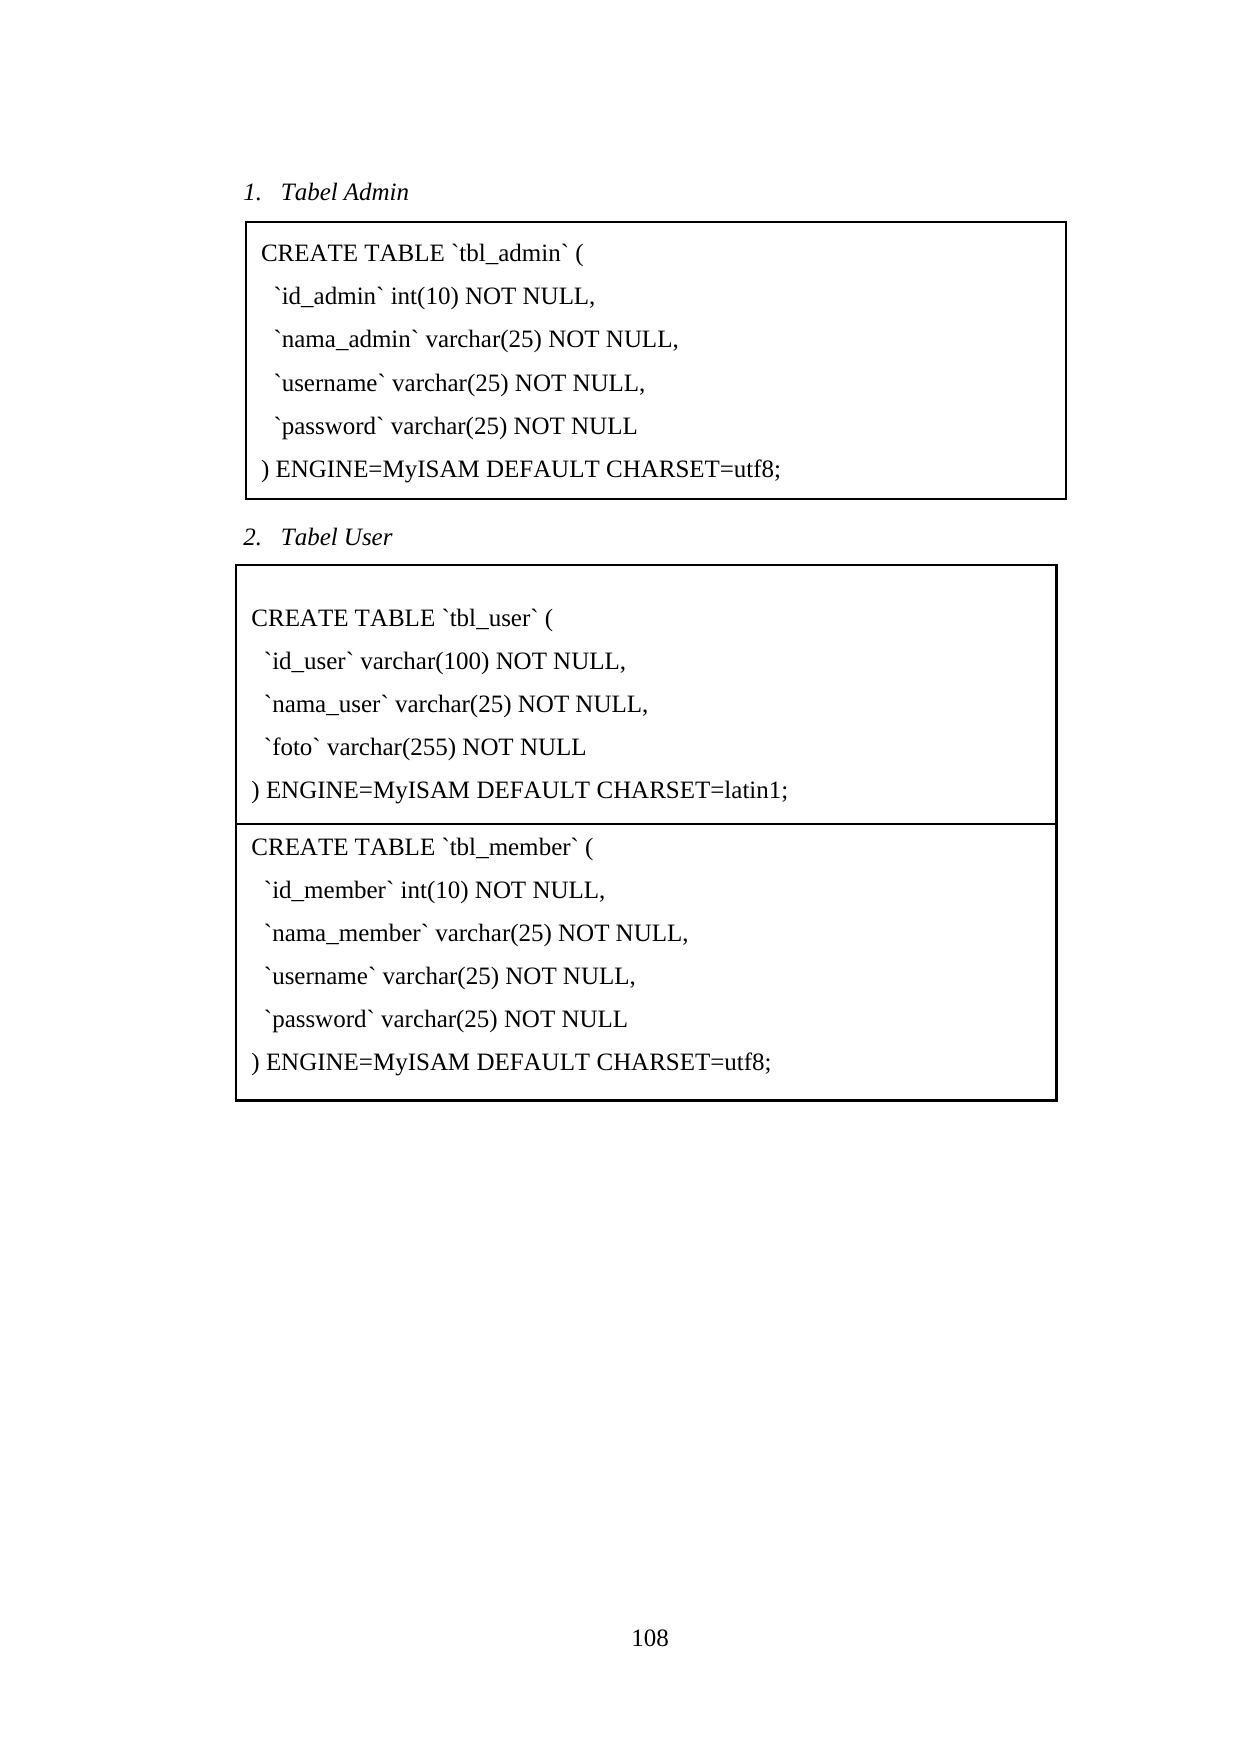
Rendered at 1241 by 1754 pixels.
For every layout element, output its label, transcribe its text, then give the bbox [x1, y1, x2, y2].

list Tabel User [243, 522, 1063, 551]
list Tabel Admin [243, 177, 1063, 206]
